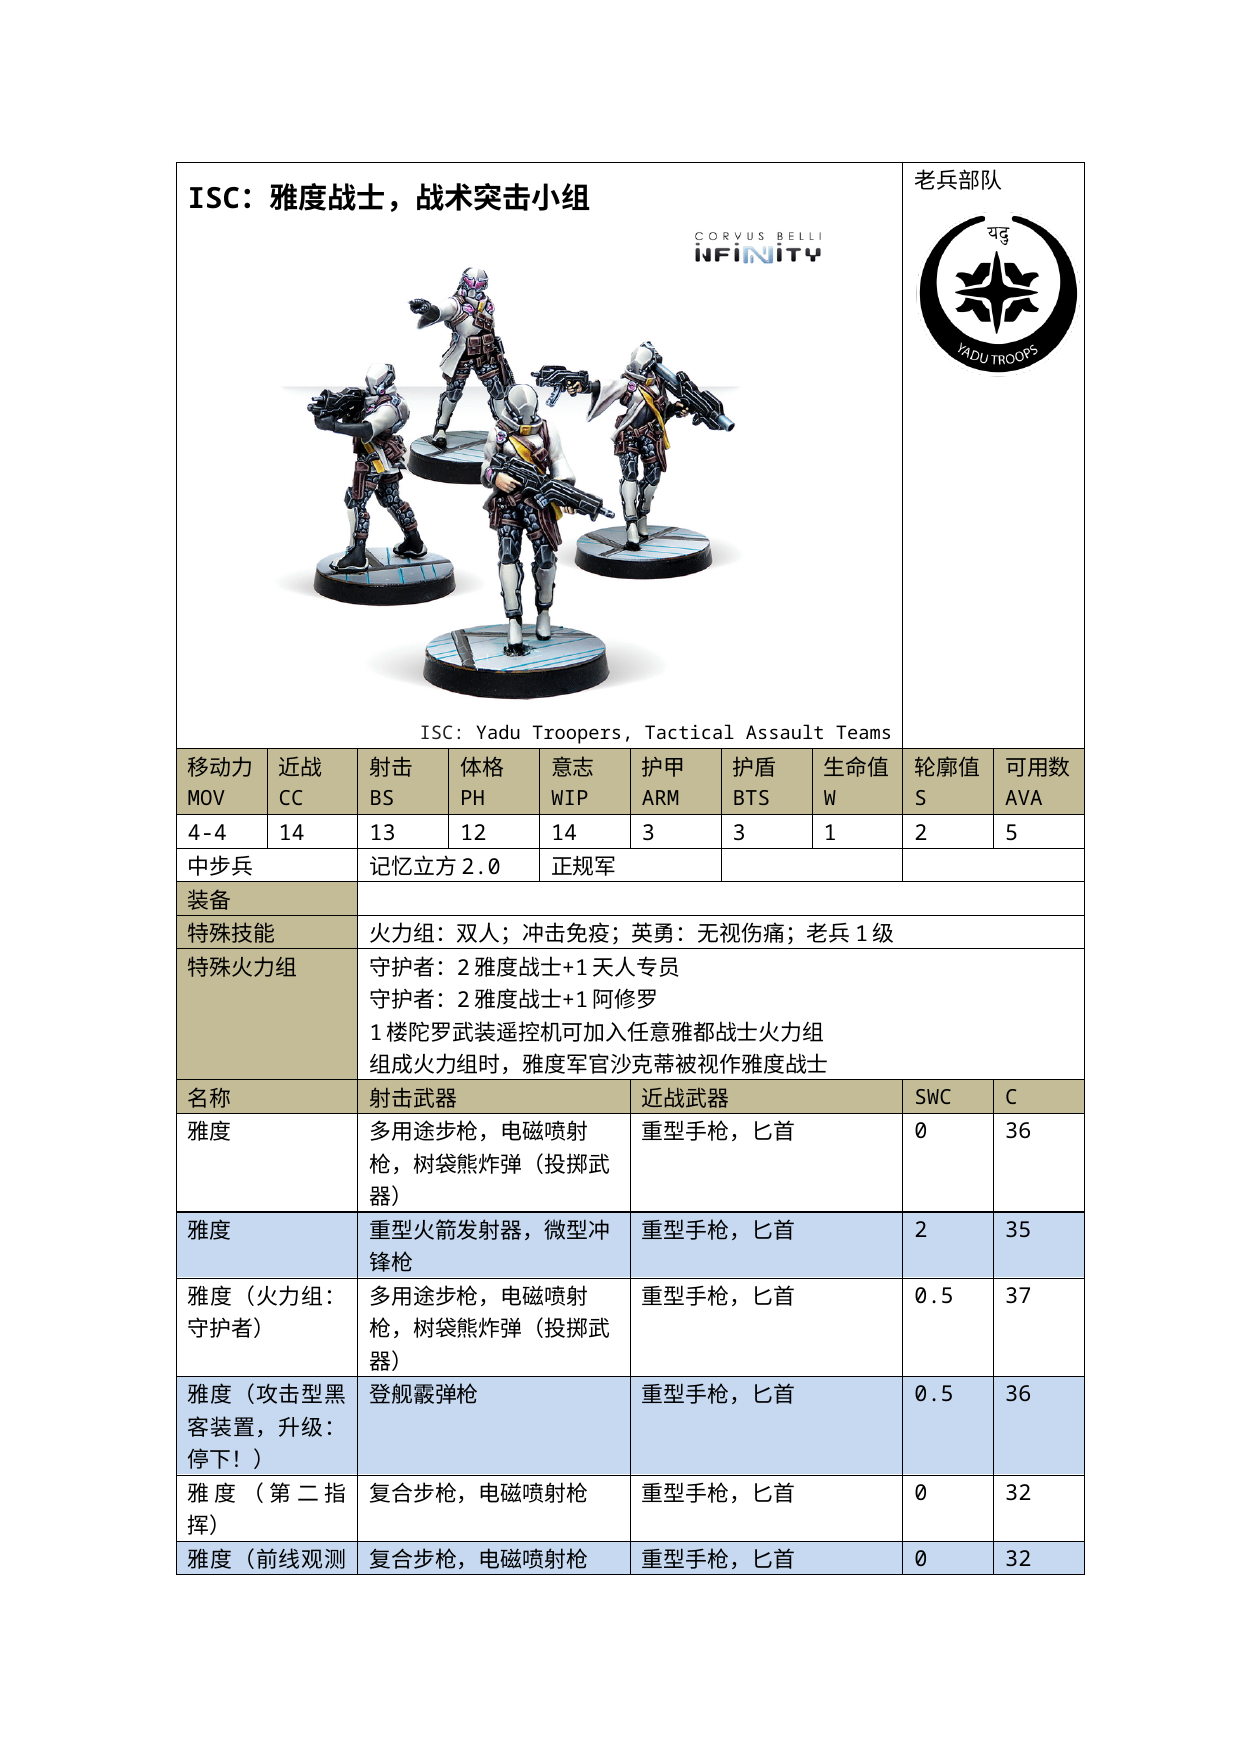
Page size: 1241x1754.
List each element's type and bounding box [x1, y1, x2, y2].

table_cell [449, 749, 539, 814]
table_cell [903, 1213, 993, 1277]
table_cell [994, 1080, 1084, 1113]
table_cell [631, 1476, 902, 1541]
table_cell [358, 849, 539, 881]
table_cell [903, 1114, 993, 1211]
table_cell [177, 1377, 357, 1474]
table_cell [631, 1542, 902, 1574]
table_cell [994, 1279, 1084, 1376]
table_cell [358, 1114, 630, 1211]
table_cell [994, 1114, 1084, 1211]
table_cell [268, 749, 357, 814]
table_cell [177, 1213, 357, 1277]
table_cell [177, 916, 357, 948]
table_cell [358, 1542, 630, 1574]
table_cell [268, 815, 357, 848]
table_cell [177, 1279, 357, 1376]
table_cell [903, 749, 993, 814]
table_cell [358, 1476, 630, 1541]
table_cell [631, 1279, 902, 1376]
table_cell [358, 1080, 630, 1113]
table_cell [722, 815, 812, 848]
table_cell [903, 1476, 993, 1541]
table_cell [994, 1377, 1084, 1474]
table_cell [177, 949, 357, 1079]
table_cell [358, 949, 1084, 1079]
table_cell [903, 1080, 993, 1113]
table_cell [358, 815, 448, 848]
picture [914, 209, 1082, 377]
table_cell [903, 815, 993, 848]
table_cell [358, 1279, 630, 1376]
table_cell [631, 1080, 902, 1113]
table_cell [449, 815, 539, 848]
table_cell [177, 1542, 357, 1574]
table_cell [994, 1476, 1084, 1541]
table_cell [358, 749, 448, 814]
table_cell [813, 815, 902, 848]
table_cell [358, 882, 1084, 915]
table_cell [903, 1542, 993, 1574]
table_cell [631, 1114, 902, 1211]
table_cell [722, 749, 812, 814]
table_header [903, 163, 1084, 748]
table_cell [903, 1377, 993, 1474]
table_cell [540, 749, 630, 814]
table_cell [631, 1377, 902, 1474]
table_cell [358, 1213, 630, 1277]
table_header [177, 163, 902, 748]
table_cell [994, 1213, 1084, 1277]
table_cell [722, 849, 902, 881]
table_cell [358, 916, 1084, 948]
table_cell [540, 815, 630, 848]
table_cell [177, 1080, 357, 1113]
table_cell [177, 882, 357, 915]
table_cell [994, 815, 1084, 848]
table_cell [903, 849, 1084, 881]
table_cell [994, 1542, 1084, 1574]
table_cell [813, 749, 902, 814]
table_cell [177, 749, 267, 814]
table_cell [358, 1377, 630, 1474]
picture [187, 228, 837, 716]
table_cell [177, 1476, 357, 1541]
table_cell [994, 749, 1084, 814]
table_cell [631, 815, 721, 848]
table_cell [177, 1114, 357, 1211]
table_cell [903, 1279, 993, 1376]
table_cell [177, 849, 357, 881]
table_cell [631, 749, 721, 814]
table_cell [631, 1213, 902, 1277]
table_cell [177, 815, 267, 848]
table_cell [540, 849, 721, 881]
